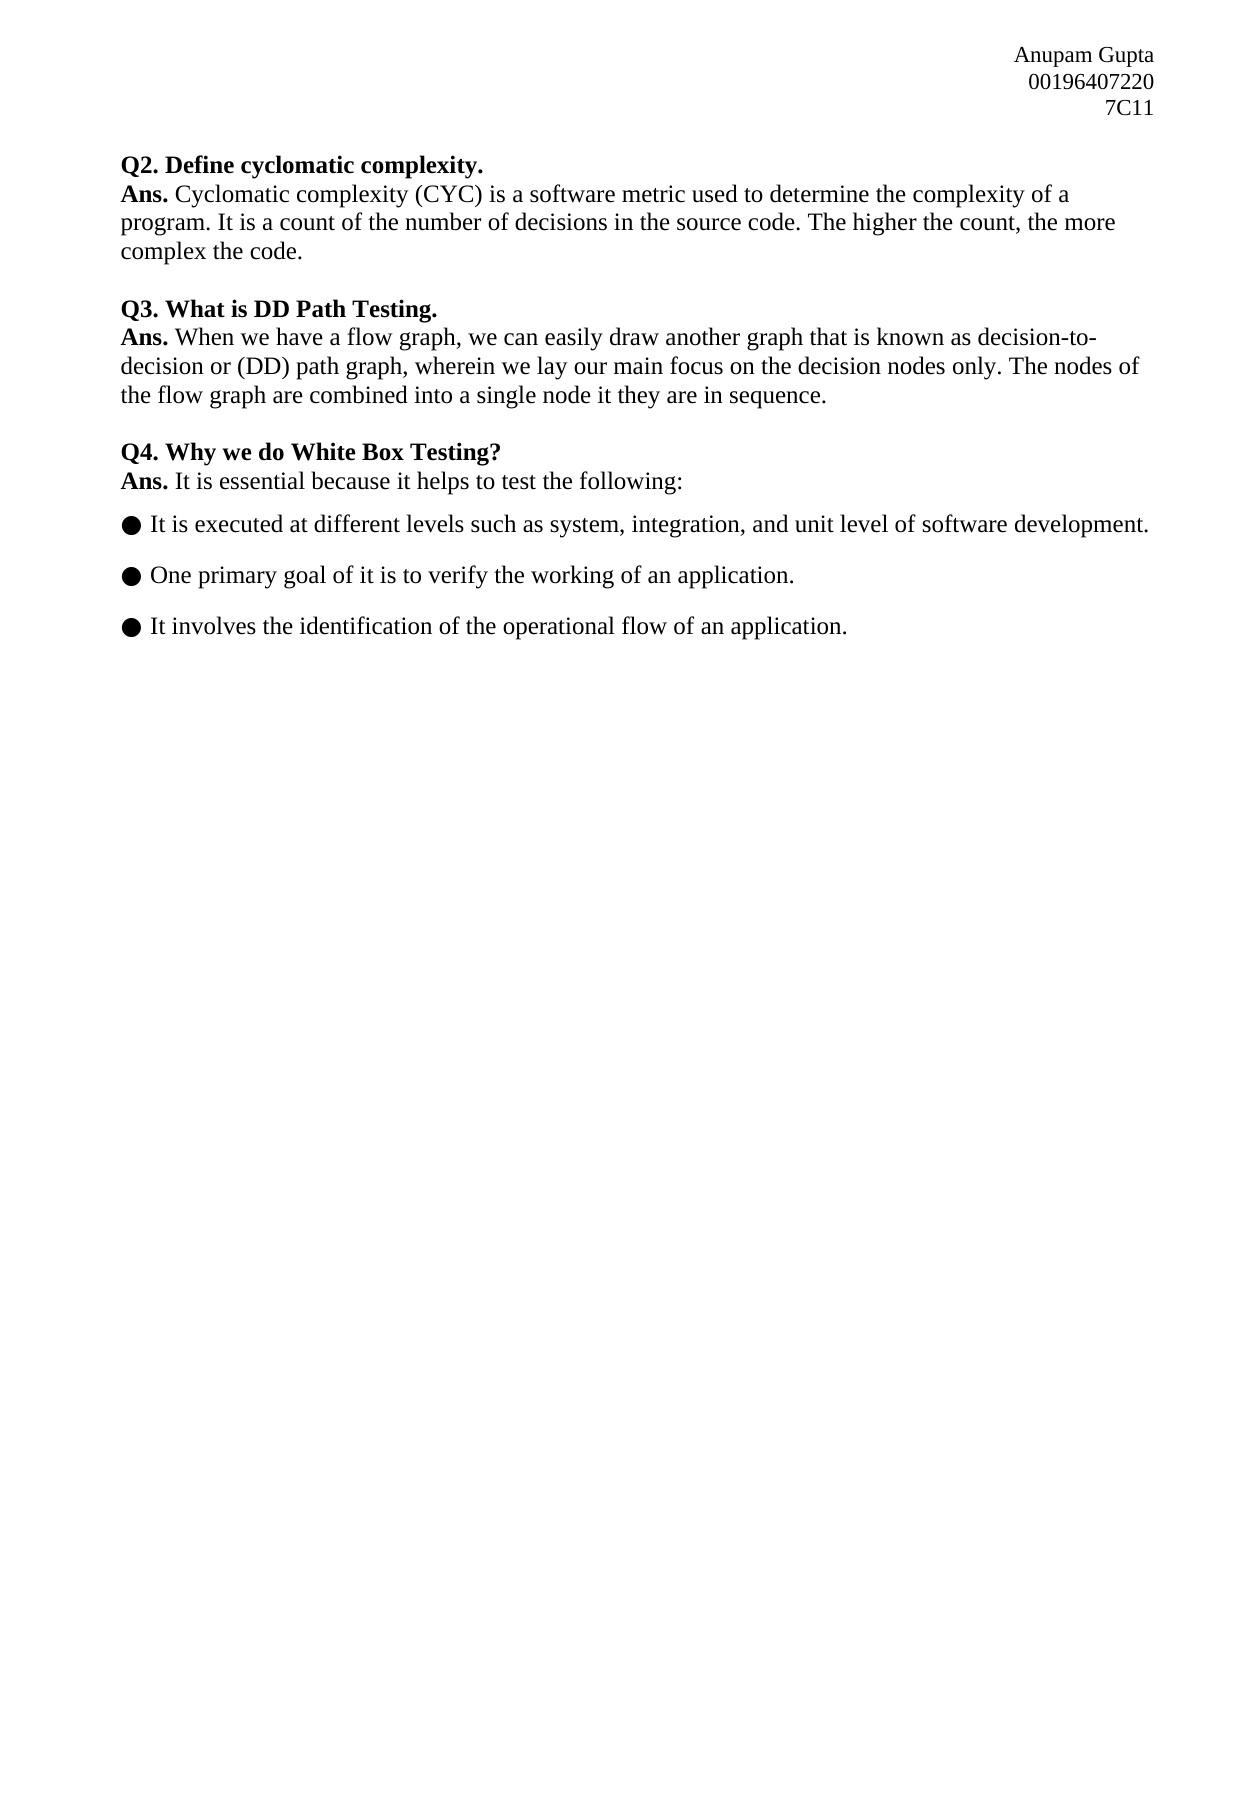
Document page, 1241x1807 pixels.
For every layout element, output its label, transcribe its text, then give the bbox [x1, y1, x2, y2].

text Q2. Define cyclomatic complexity. [120, 150, 1154, 179]
text Q4. Why we do White Box Testing? [120, 437, 1154, 466]
text Ans. Cyclomatic complexity (CYC) is a software metric used to determine the complexity of a program. It is a count of the number of decisions in the source code. The higher the count, the more complex the code. [120, 179, 1154, 265]
text Ans. It is essential because it helps to test the following: [120, 466, 1154, 495]
list It is executed at different levels such as system, integration, and unit level of software development. [120, 495, 1154, 546]
list One primary goal of it is to verify the working of an application. [120, 546, 1154, 597]
list It involves the identification of the operational flow of an application. [120, 597, 1154, 649]
text Ans. When we have a flow graph, we can easily draw another graph that is known as decision-to-decision or (DD) path graph, wherein we lay our main focus on the decision nodes only. The nodes of the flow graph are combined into a single node it they are in sequence. [120, 322, 1154, 409]
text Q3. What is DD Path Testing. [120, 294, 1154, 322]
